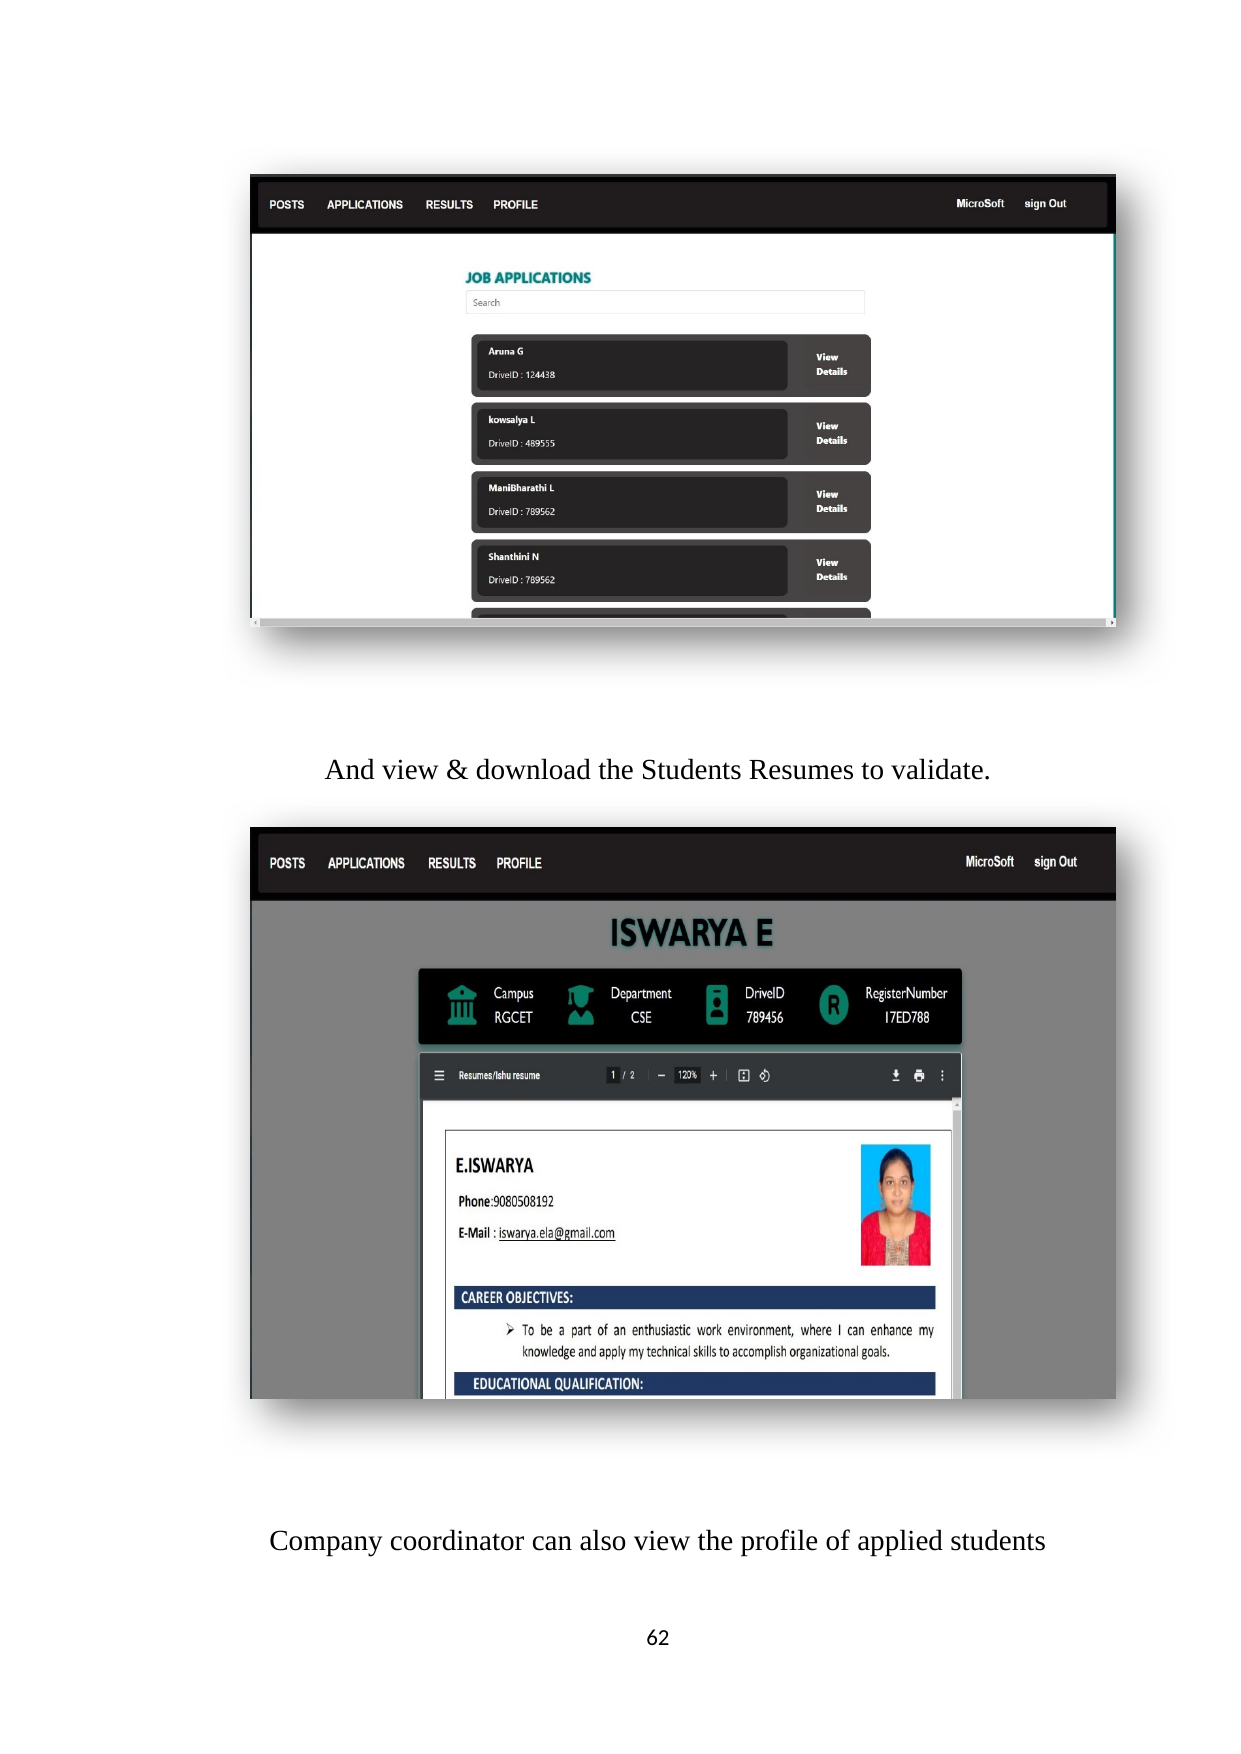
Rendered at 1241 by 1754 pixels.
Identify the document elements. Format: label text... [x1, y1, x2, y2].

text Company coordinator can also view the profile of applied students [225, 1523, 1090, 1556]
picture [250, 174, 1116, 627]
picture [250, 827, 1116, 1399]
text And view & download the Students Resumes to validate. [225, 752, 1090, 785]
